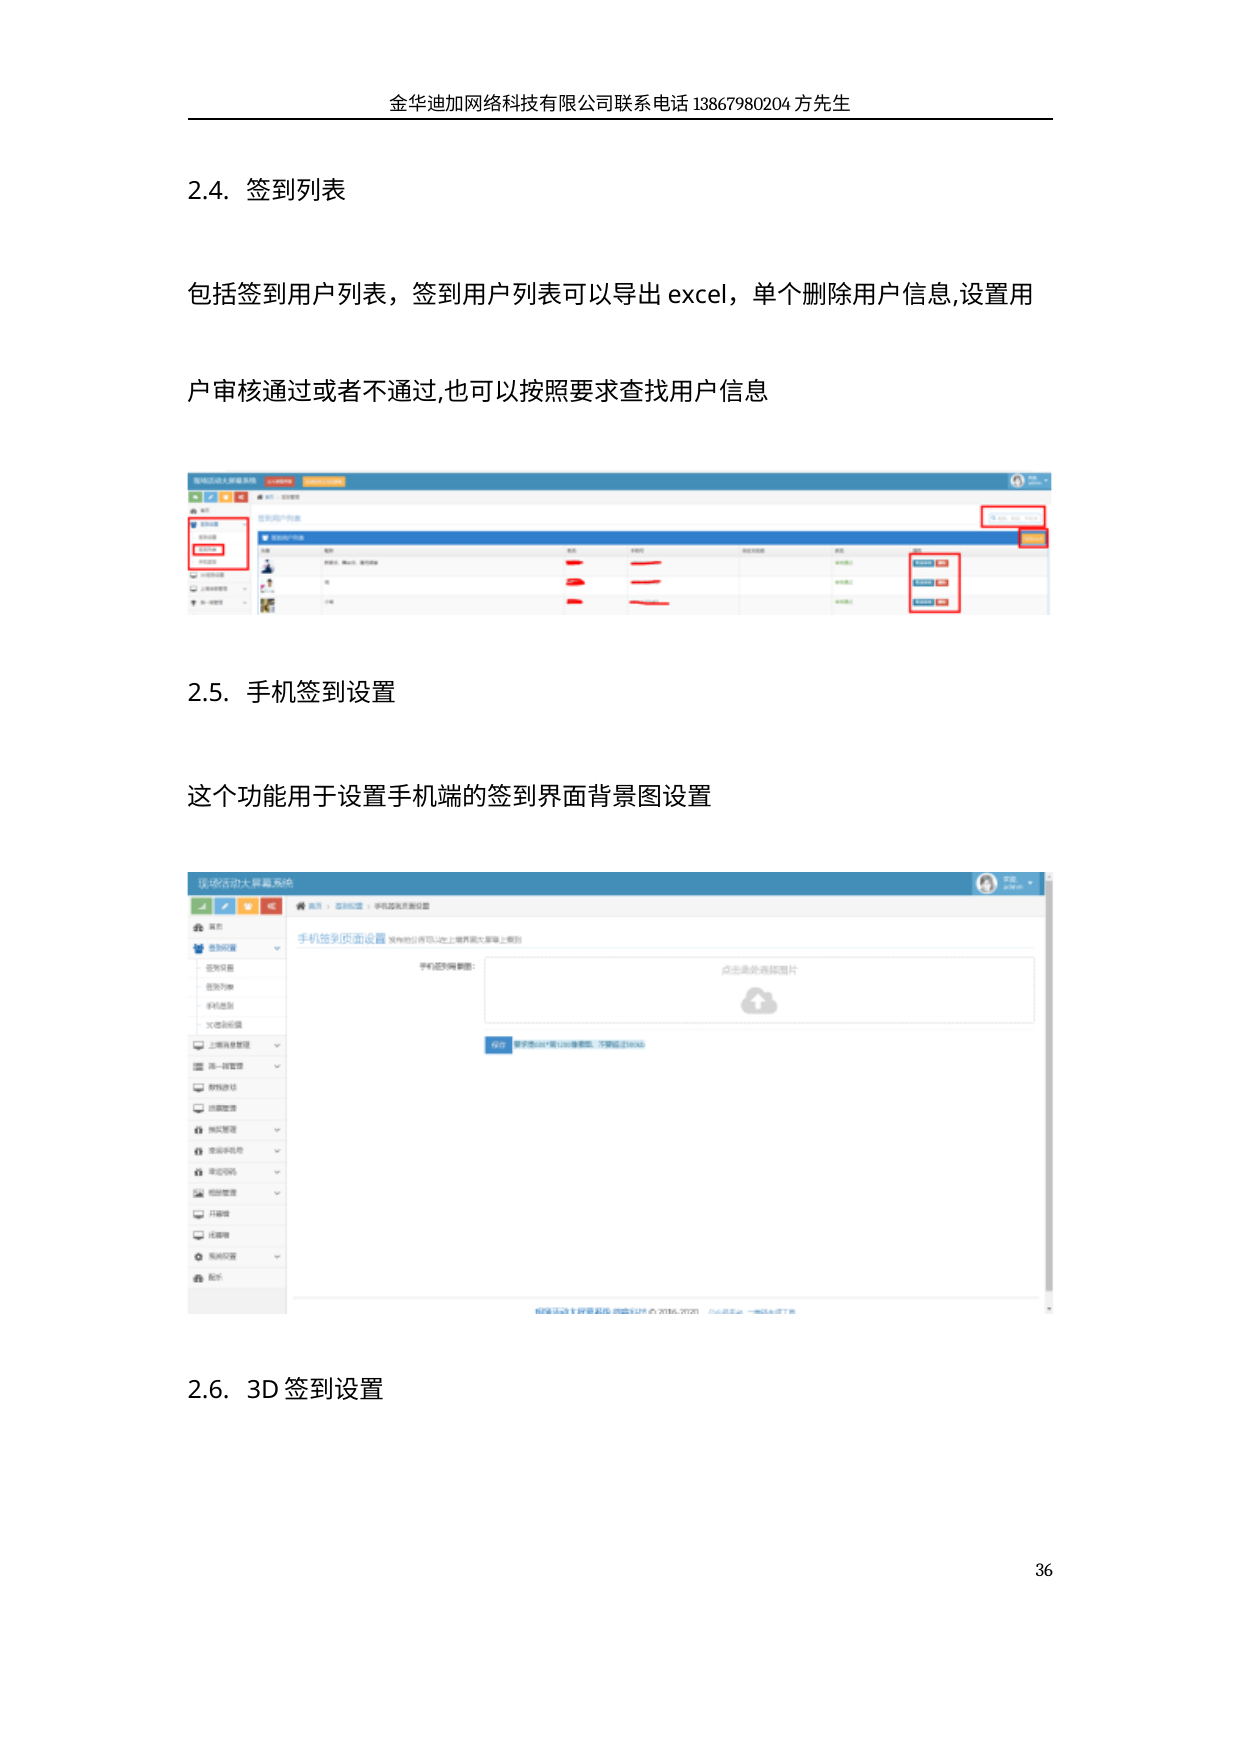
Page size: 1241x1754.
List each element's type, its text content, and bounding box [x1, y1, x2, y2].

text 包括签到用户列表，签到用户列表可以导出excel，单个删除用户信息,设置用户审核通过或者不通过,也可以按照要求查找用户信息 [187, 260, 1053, 422]
list 手机签到设置 [187, 658, 1053, 723]
text 这个功能用于设置手机端的签到界面背景图设置 [187, 762, 1053, 827]
list 3D签到设置 [187, 1355, 1053, 1420]
picture [187, 872, 1054, 1314]
picture [187, 470, 1052, 615]
list 签到列表 [187, 156, 1053, 221]
